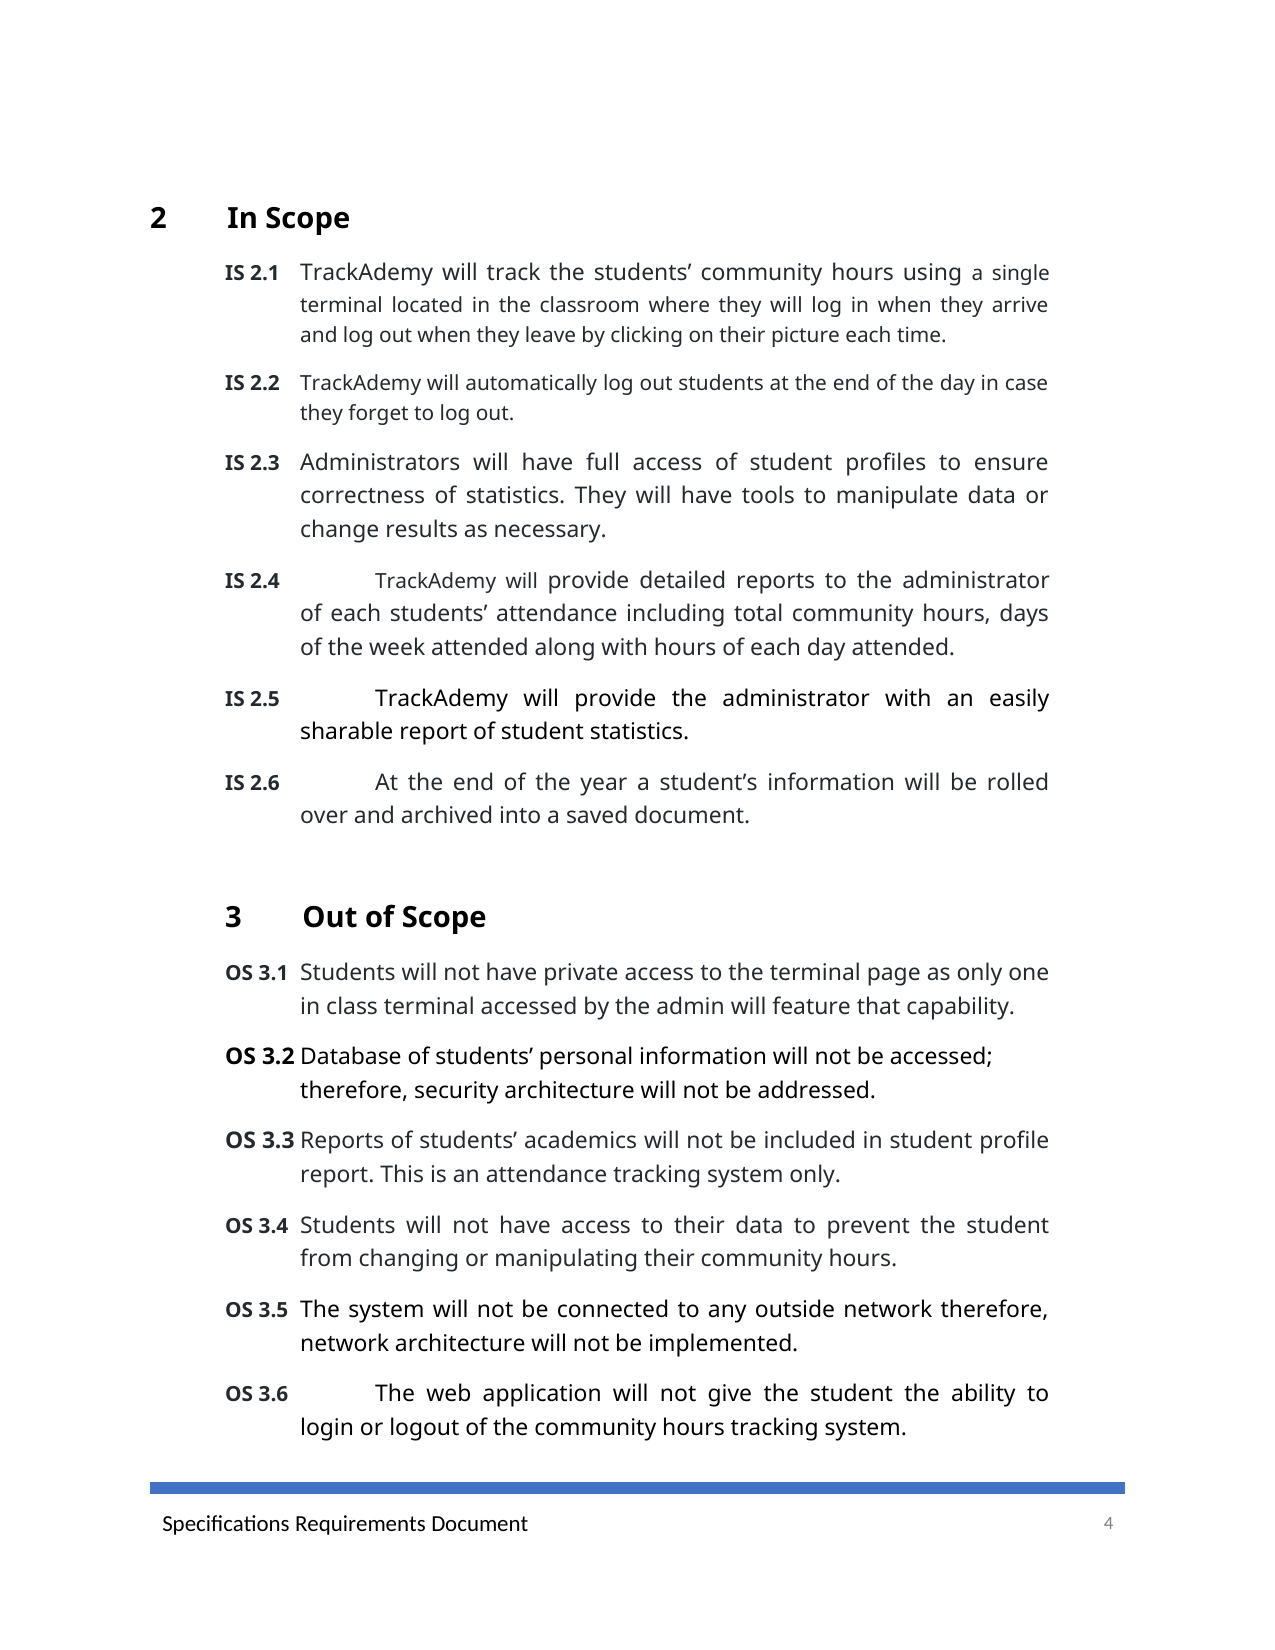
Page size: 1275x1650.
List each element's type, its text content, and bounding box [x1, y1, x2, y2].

text 2 In Scope [150, 197, 1125, 237]
text OS 3. [225, 1377, 1050, 1442]
text OS 3. Students will not have access to their data changor manipula [225, 1209, 1050, 1274]
text OS 3.1 Students will not have private access to the terminal page as only one in class terminal accessed by the admin will feature that capability. [225, 956, 1050, 1021]
text Reports of students’ academics will not be included in student profile report. This is an attendance tracking system only. [225, 1124, 1050, 1189]
text OS3. network architecture will not be implemented. [225, 1293, 1050, 1358]
